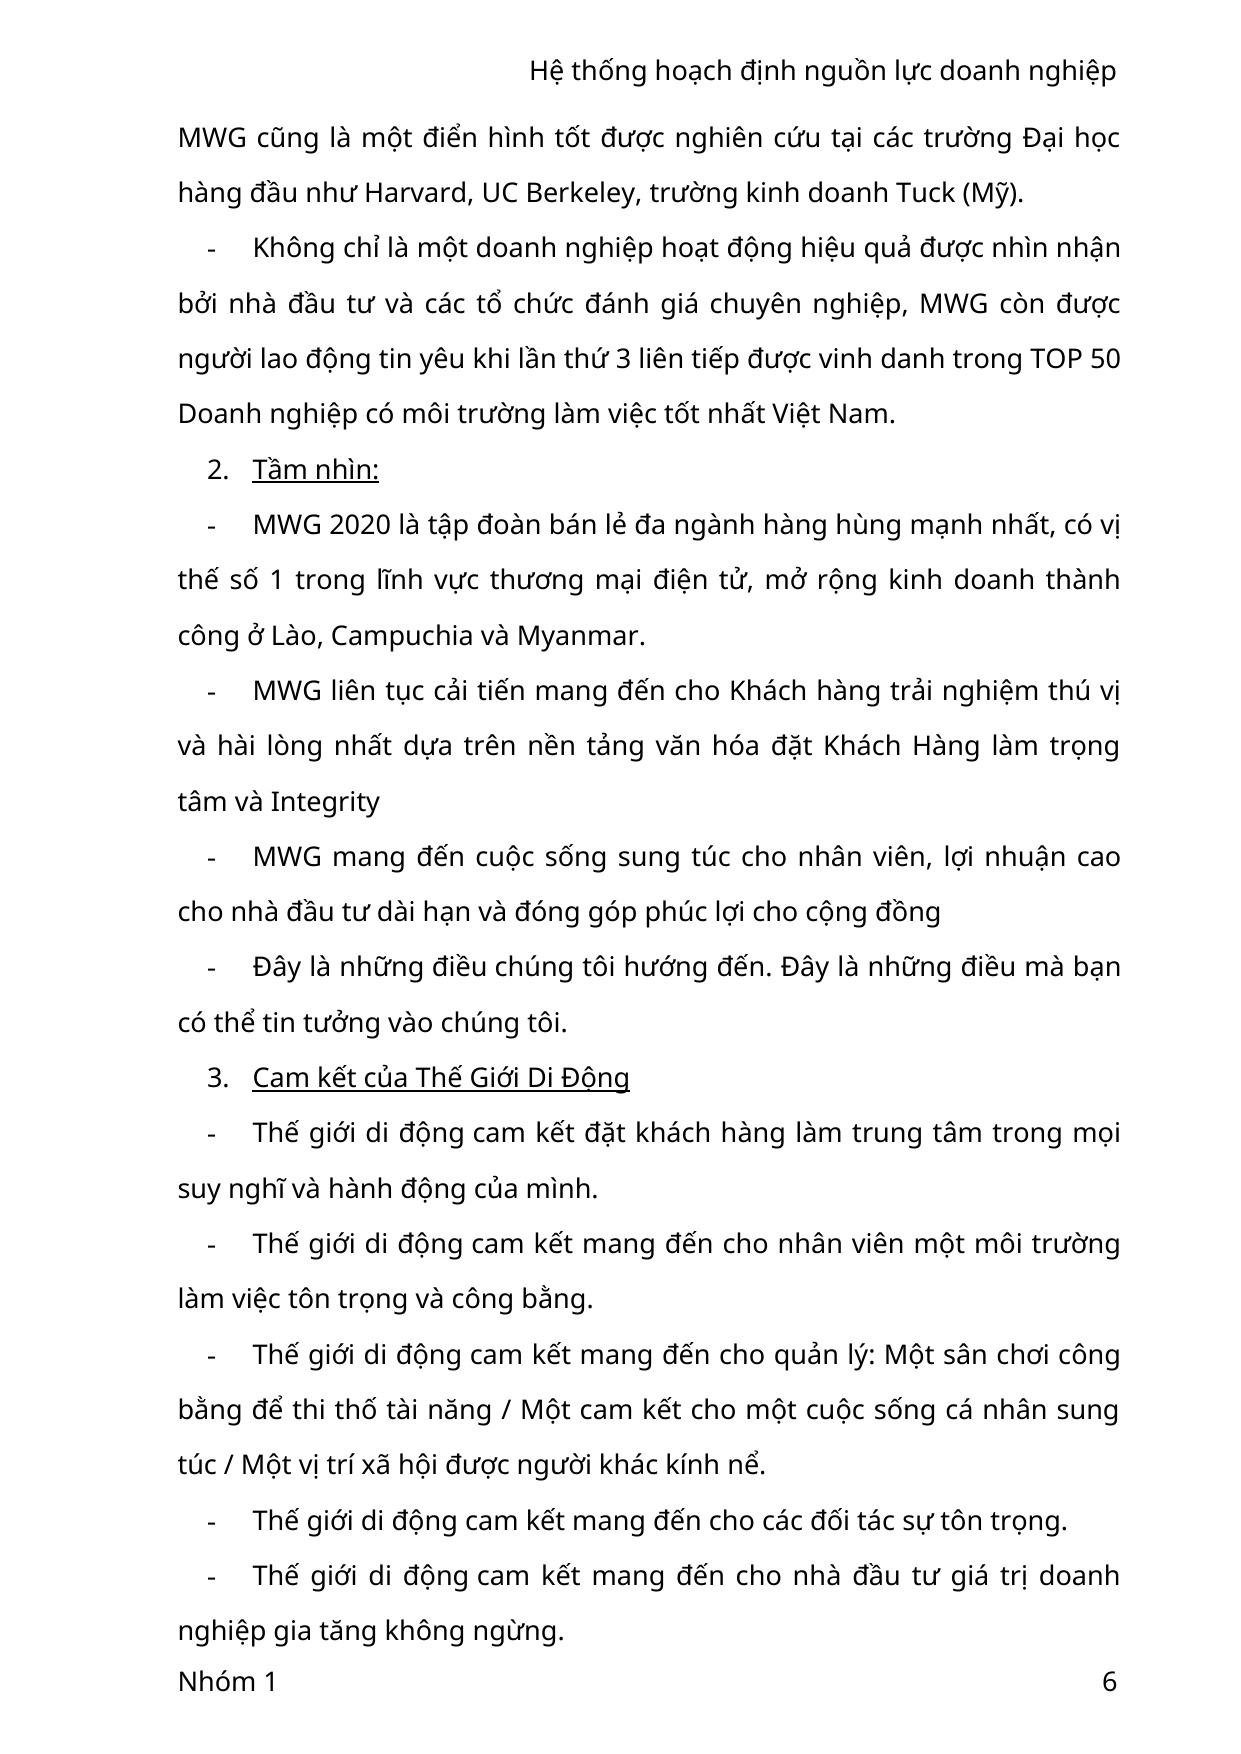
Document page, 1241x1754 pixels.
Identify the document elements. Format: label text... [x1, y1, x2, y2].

list Đây là những điều chúng tôi hướng đến. Đây là những điều mà bạn có thể tin tưởng vào chúng tôi. [177, 948, 1122, 1040]
list Thế giới di động cam kết mang đến cho nhà đầu tư giá trị doanh nghiệp gia tăng không ngừng. [177, 1556, 1122, 1648]
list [177, 118, 1122, 210]
list Thế giới di động cam kết đặt khách hàng làm trung tâm trong mọi suy nghĩ và hành động của mình. [177, 1114, 1122, 1206]
list MWG 2020 là tập đoàn bán lẻ đa ngành hàng hùng mạnh nhất, có vị thế số 1 trong lĩnh vực thương mại điện tử, mở rộng kinh doanh thành công ở Lào, Campuchia và Myanmar. [177, 505, 1122, 653]
list Không chỉ là một doanh nghiệp hoạt động hiệu quả được nhìn nhận bởi nhà đầu tư và các tổ chức đánh giá chuyên nghiệp, MWG còn được người lao động tin yêu khi lần thứ 3 liên tiếp được vinh danh trong TOP 50 Doanh nghiệp có môi trường làm việc tốt nhất Việt Nam. [177, 229, 1122, 432]
subtitle Tầm nhìn: [177, 450, 1122, 487]
list MWG liên tục cải tiến mang đến cho Khách hàng trải nghiệm thú vị và hài lòng nhất dựa trên nền tảng văn hóa đặt Khách Hàng làm trọng tâm và Integrity [177, 671, 1122, 819]
list Thế giới di động cam kết mang đến cho các đối tác sự tôn trọng. [177, 1501, 1122, 1538]
list MWG mang đến cuộc sống sung túc cho nhân viên, lợi nhuận cao cho nhà đầu tư dài hạn và đóng góp phúc lợi cho cộng đồng [177, 837, 1122, 929]
subtitle Cam kết của Thế Giới Di Động [177, 1058, 1122, 1095]
list Thế giới di động cam kết mang đến cho nhân viên một môi trường làm việc tôn trọng và công bằng. [177, 1224, 1122, 1317]
list Thế giới di động cam kết mang đến cho quản lý: Một sân chơi công bằng để thi thố tài năng / Một cam kết cho một cuộc sống cá nhân sung túc / Một vị trí xã hội được người khác kính nể. [177, 1335, 1122, 1483]
